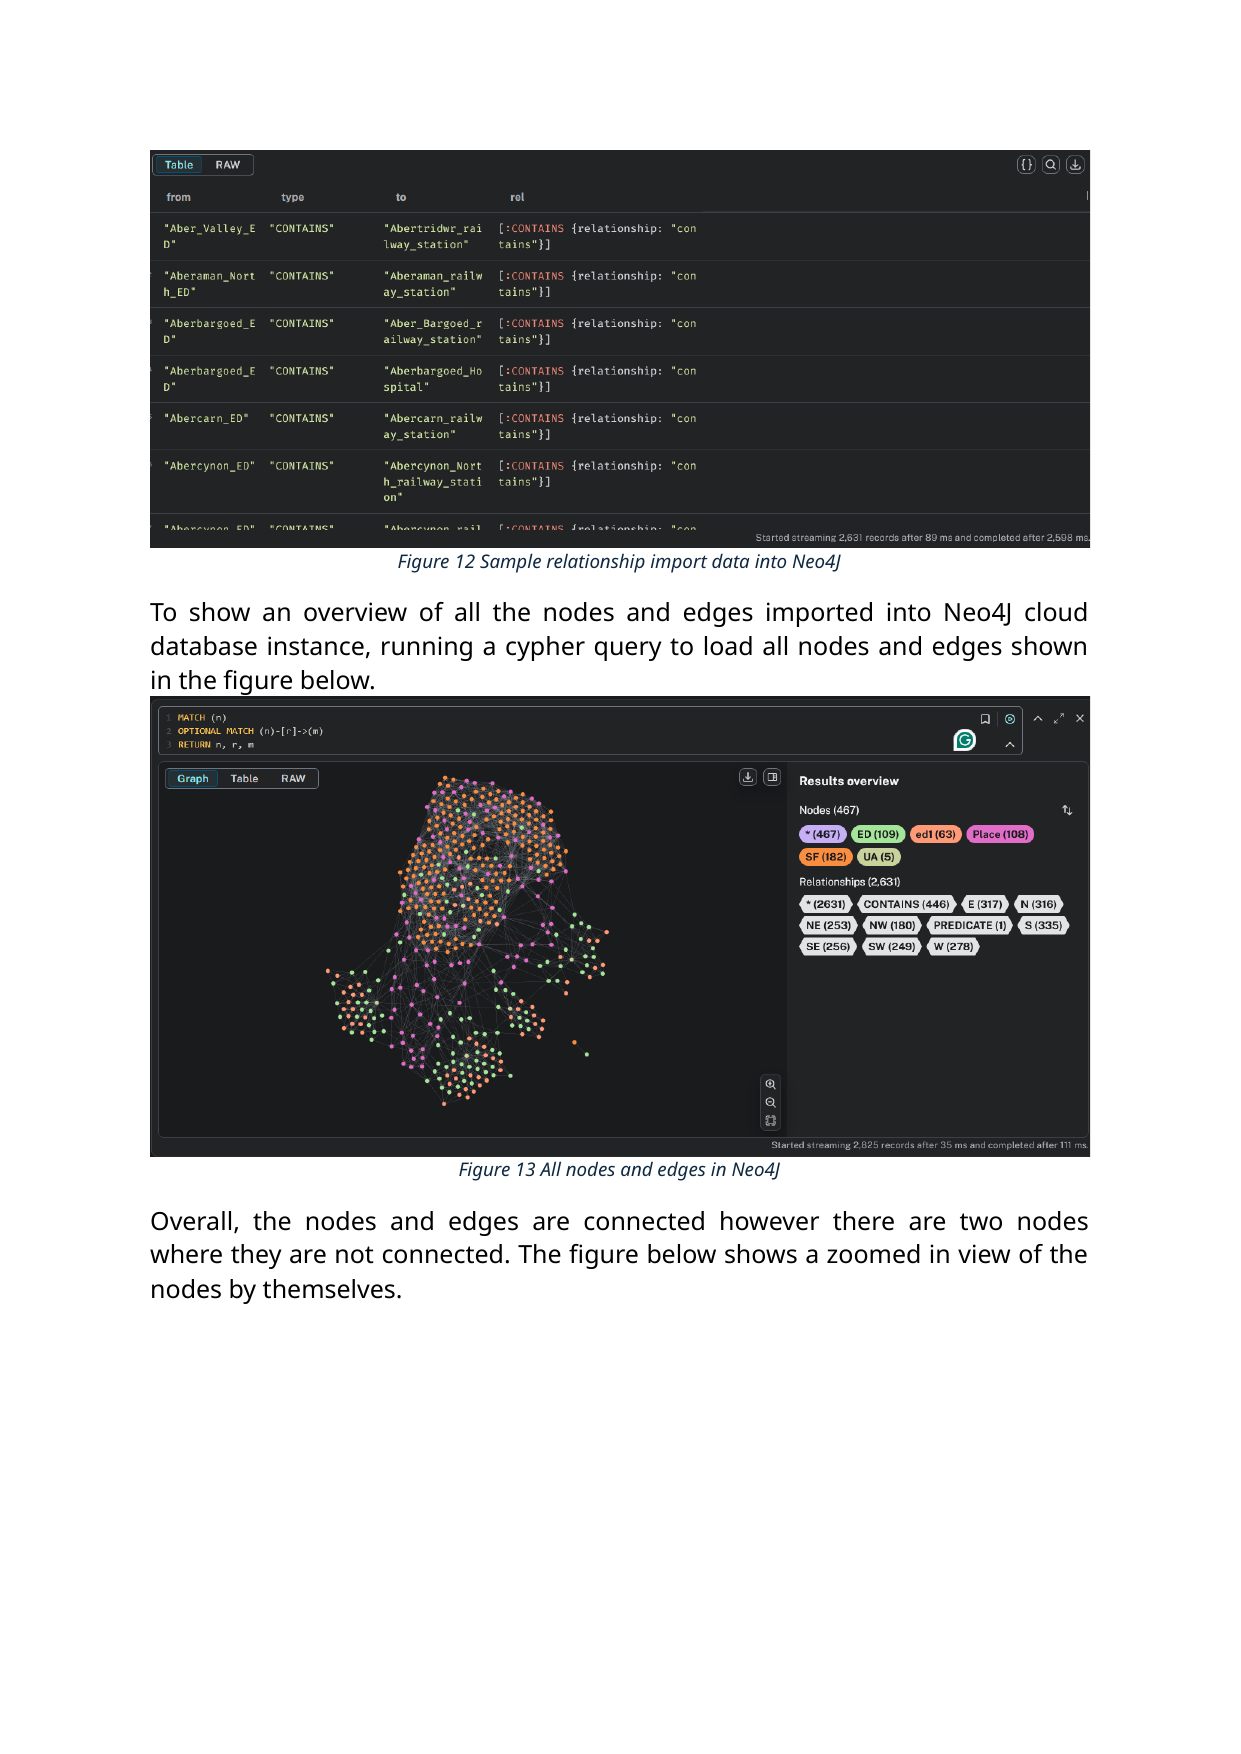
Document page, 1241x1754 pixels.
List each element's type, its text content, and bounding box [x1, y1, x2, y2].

text Overall, the nodes and edges are connected however there are two nodes where they are not connected. The figure below shows a zoomed in view of the nodes by themselves. [150, 1203, 1090, 1305]
text To show an overview of all the nodes and edges imported into Neo4J cloud database instance, running a cypher query to load all nodes and edges shown in the figure below. [150, 594, 1090, 696]
picture [150, 696, 1091, 1157]
picture [150, 150, 1091, 548]
text Figure 13 All nodes and edges in Neo4J [150, 1157, 1090, 1182]
text Figure 12 Sample relationship import data into Neo4J [150, 548, 1090, 573]
